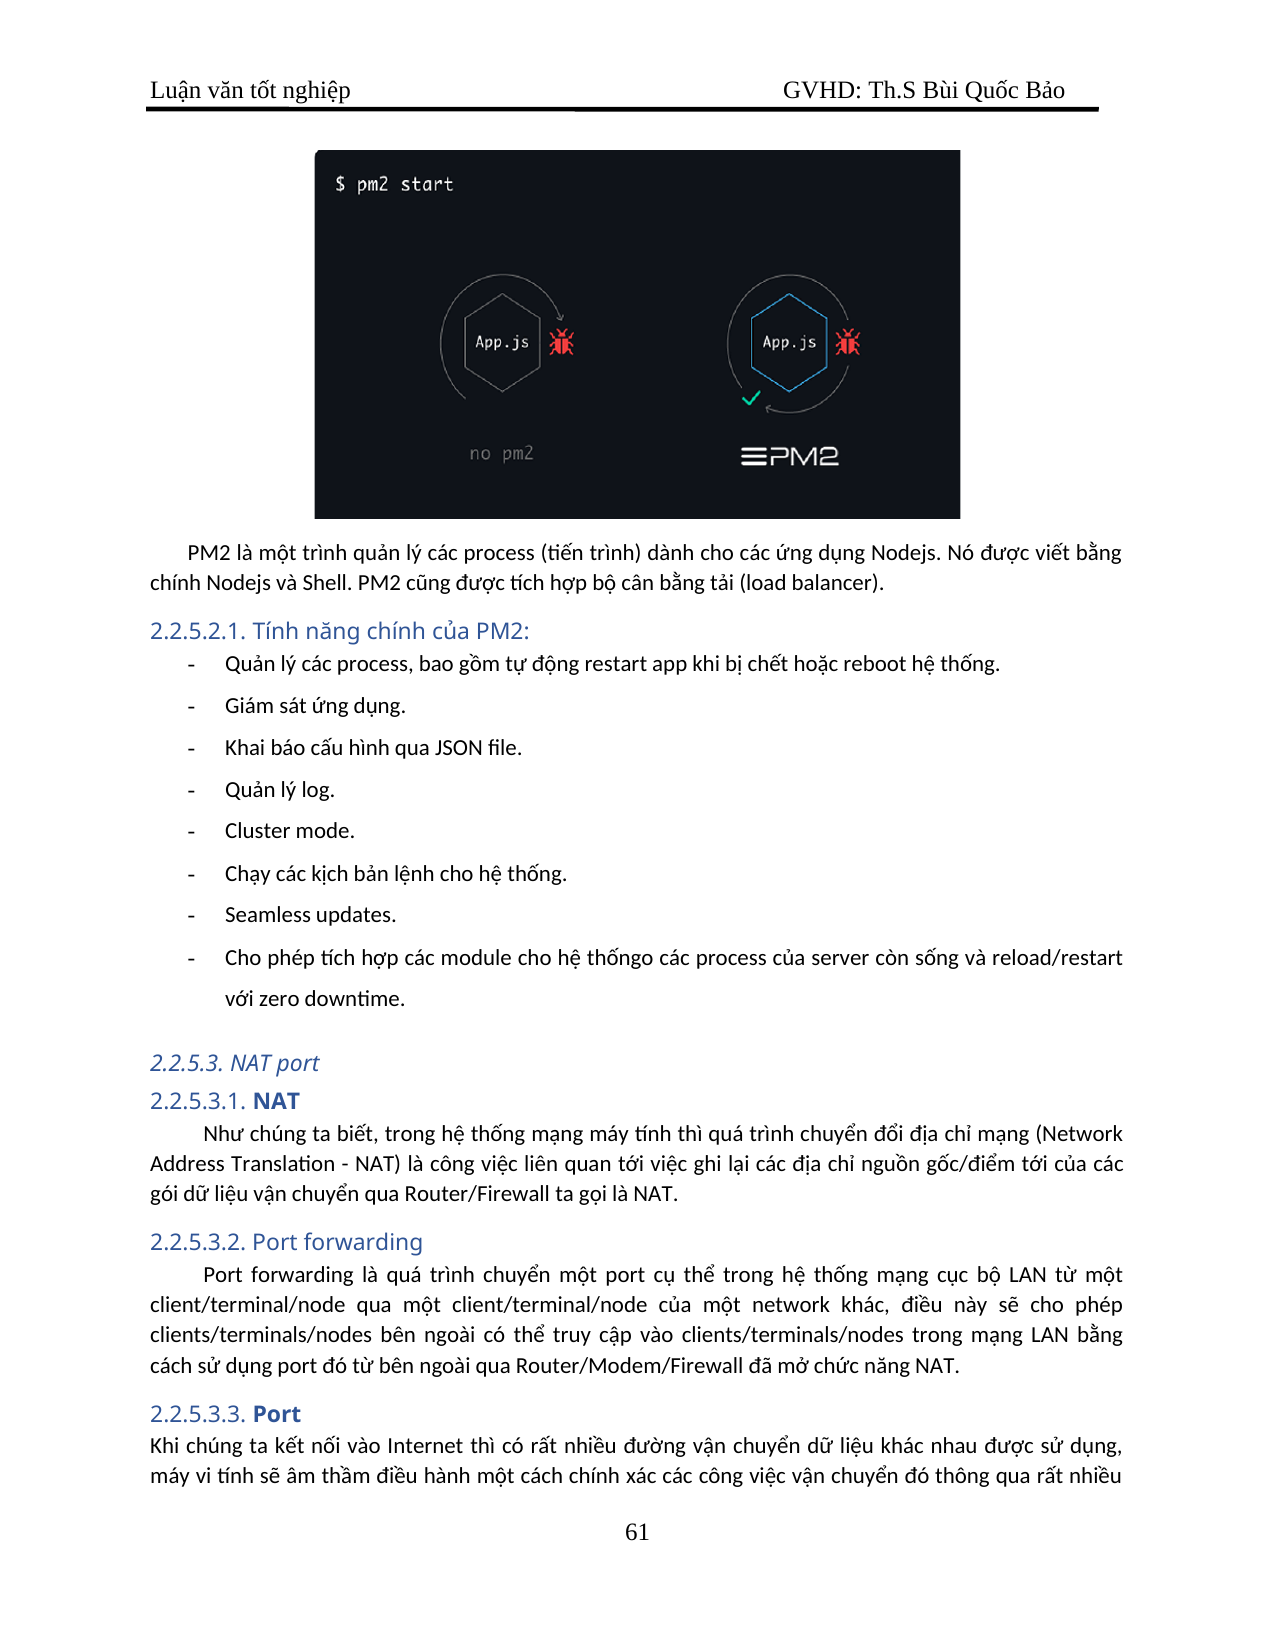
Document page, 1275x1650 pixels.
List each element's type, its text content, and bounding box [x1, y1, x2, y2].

text Như chúng ta biết, trong hệ thống mạng máy tính thì quá trình chuyển đổi địa chỉ mạng (Network Address Translation - NAT) là công việc liên quan tới việc ghi lại các địa chỉ nguồn gốc/điểm tới của các gói dữ liệu vận chuyển qua Router/Firewall ta gọi là NAT. [150, 1119, 1125, 1207]
subtitle 2.2.5.2.1. Tính năng chính của PM2: [150, 615, 1125, 646]
list Cluster mode. [187, 817, 1125, 845]
list Chạy các kịch bản lệnh cho hệ thống. [187, 859, 1125, 887]
list Quản lý các process, bao gồm tự động restart app khi bị chết hoặc reboot hệ thống. [187, 649, 1125, 677]
subtitle 2.2.5.3. NAT port [150, 1047, 1125, 1079]
text PM2 là một trình quản lý các process (tiến trình) dành cho các ứng dụng Nodejs. Nó được viết bằng chính Nodejs và Shell. PM2 cũng được tích hợp bộ cân bằng tải (load balancer). [150, 538, 1125, 596]
list Quản lý log. [187, 775, 1125, 803]
subtitle 2.2.5.3.3. Port [150, 1398, 1125, 1429]
picture [314, 150, 961, 519]
list Giám sát ứng dụng. [187, 691, 1125, 719]
list Cho phép tích hợp các module cho hệ thốngo các process của server còn sống và reload/restart với zero downtime. [187, 943, 1125, 1013]
text Port forwarding là quá trình chuyển một port cụ thể trong hệ thống mạng cục bộ LAN từ một client/terminal/node qua một client/terminal/node của một network khác, điều này sẽ cho phép clients/terminals/nodes bên ngoài có thể truy cập vào clients/terminals/nodes trong mạng LAN bằng cách sử dụng port đó từ bên ngoài qua Router/Modem/Firewall đã mở chức năng NAT. [150, 1260, 1125, 1379]
subtitle 2.2.5.3.1. NAT [150, 1085, 1125, 1117]
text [150, 1431, 1125, 1489]
subtitle 2.2.5.3.2. Port forwarding [150, 1226, 1125, 1258]
list Khai báo cấu hình qua JSON file. [187, 733, 1125, 761]
list Seamless updates. [187, 901, 1125, 929]
